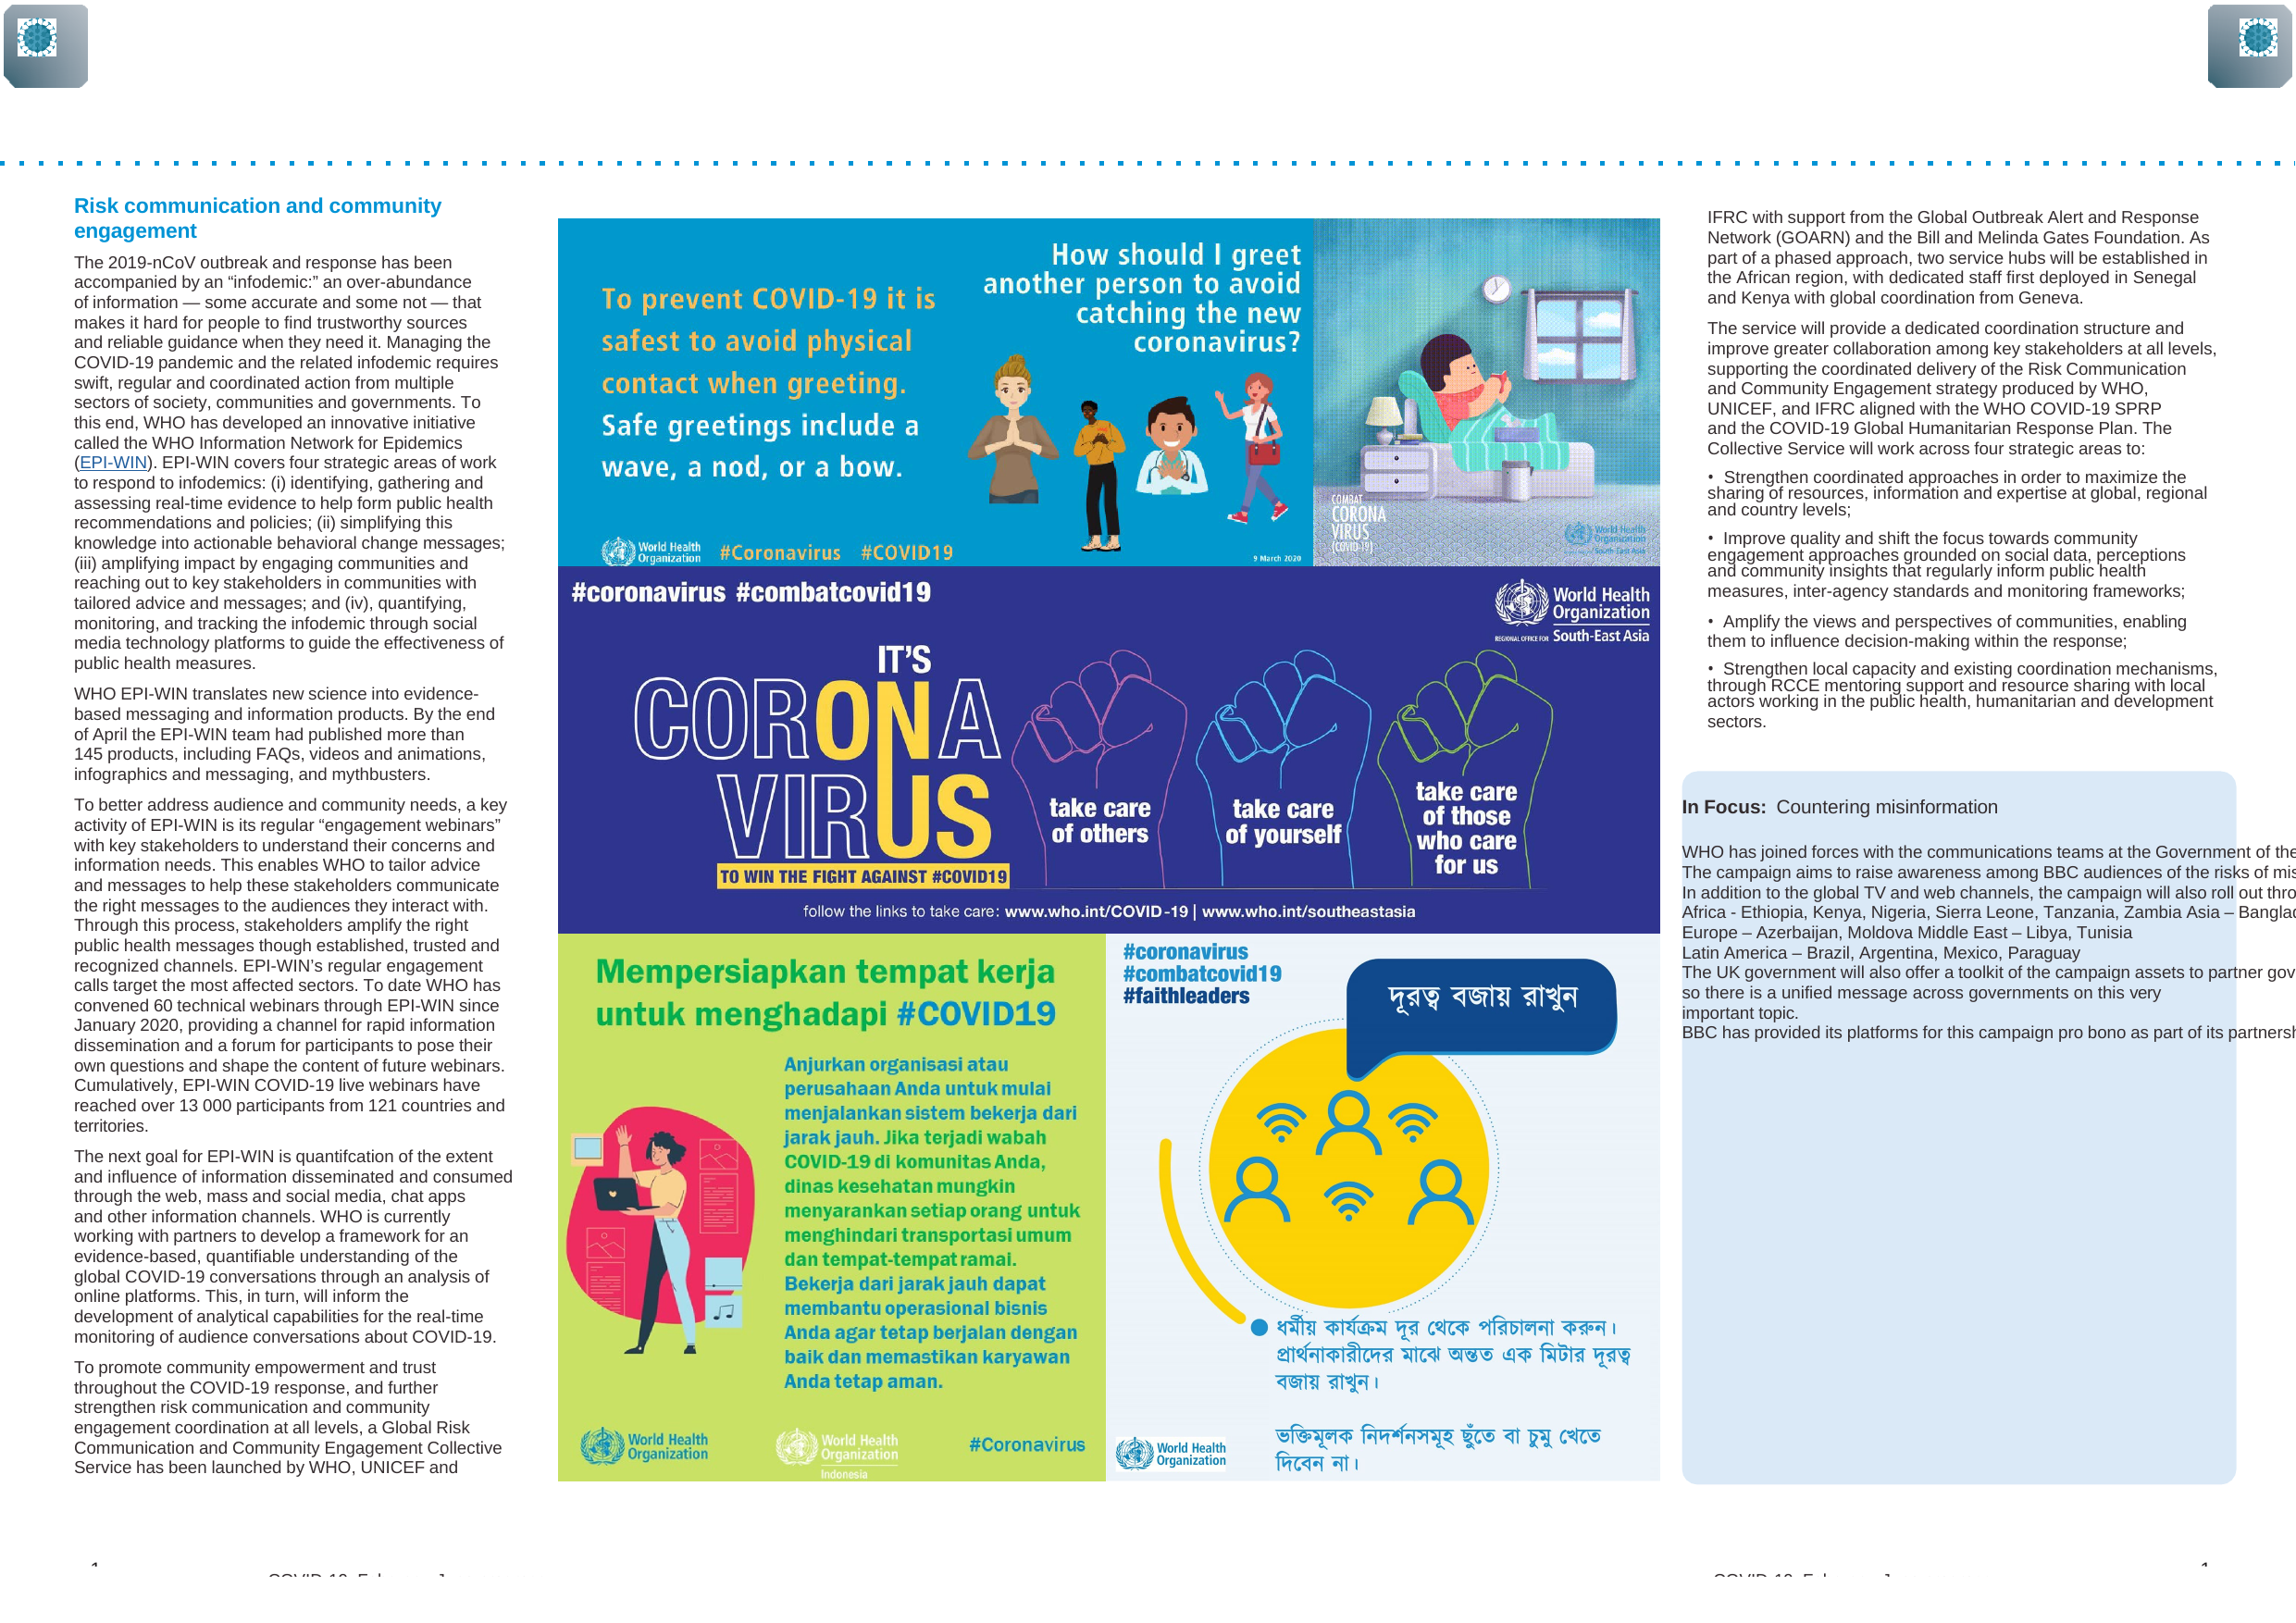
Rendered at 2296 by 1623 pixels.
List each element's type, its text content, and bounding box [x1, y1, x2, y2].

picture [1033, 274, 1042, 293]
picture [900, 545, 910, 560]
picture [1061, 279, 1073, 293]
text The service will provide a dedicated coordination structure and improve greater collaboration among key stakeholders at all levels, supporting the coordinated delivery of the Risk Communication and Community Engagement strategy produced by WHO, [1707, 318, 2218, 399]
picture [1246, 279, 1259, 293]
picture [825, 329, 837, 351]
list Improve quality and shift the focus towards community engagement approaches grounded on social data, perceptions and community insights that regularly inform public health [1707, 530, 2190, 581]
picture [863, 288, 876, 309]
picture [1071, 249, 1084, 265]
picture [727, 336, 738, 351]
picture [802, 421, 807, 435]
picture [744, 550, 751, 560]
picture [1209, 301, 1220, 323]
picture [790, 289, 806, 308]
picture [626, 462, 638, 477]
picture [797, 462, 804, 477]
picture [876, 336, 887, 351]
picture [658, 336, 667, 351]
picture [1280, 308, 1300, 323]
picture [645, 420, 656, 435]
picture [1249, 249, 1258, 264]
subtitle Risk communication and community engagement [74, 193, 485, 242]
picture [1106, 304, 1113, 323]
picture [1230, 279, 1242, 293]
text and other information channels. WHO is currently working with partners to develop a framework for an evidence-based, quantifiable understanding of the global COVID-19 conversations through an analysis of online platforms. This, in turn, will inform the development of analytical capabilities for the real-time monitoring of audience conversations about COVID-19. [74, 1207, 508, 1346]
picture [684, 555, 697, 562]
picture [714, 462, 726, 477]
picture [740, 421, 744, 435]
picture [749, 378, 760, 392]
picture [558, 218, 1660, 1481]
picture [1157, 308, 1168, 323]
picture [869, 336, 873, 351]
picture [708, 378, 729, 392]
picture [633, 413, 642, 435]
picture [1216, 373, 1287, 524]
picture [671, 293, 683, 309]
picture [1216, 244, 1220, 264]
picture [823, 550, 831, 560]
picture [603, 378, 614, 392]
picture [687, 293, 699, 308]
picture [857, 462, 871, 477]
picture [1261, 279, 1274, 293]
picture [1249, 308, 1261, 323]
picture [873, 462, 894, 477]
picture [1139, 279, 1149, 293]
picture [1077, 308, 1087, 323]
picture [1233, 249, 1245, 271]
picture [1090, 308, 1102, 323]
picture [1265, 308, 1277, 323]
picture [731, 545, 742, 560]
picture [671, 542, 700, 553]
text them to influence decision-making within the response; [1707, 633, 2272, 650]
picture [1017, 279, 1030, 293]
picture [1152, 279, 1166, 293]
text UNICEF, and IFRC aligned with the WHO COVID-19 SPRP and the COVID-19 Global Humanitarian Response Plan. The Collective Service will work across four strategic areas to: [1707, 399, 2188, 459]
picture [985, 279, 996, 293]
picture [860, 378, 863, 392]
picture [850, 421, 862, 435]
picture [643, 293, 656, 316]
picture [841, 336, 852, 357]
picture [764, 550, 774, 560]
picture [720, 545, 730, 560]
picture [617, 378, 629, 392]
picture [847, 375, 855, 392]
picture [1136, 397, 1209, 494]
text sectors. [1707, 712, 2272, 731]
picture [727, 416, 737, 435]
picture [788, 378, 801, 400]
picture [776, 550, 783, 560]
picture [834, 550, 839, 560]
picture [1170, 278, 1182, 293]
text IFRC with support from the Global Outbreak Alert and Response Network (GOARN) and the Bill and Melinda Gates Foundation. As part of a phased approach, two service hubs will be established in the African region, with dedicated staff first deployed in Senegal and Kenya with global coordination from Geneva. [1707, 207, 2223, 307]
picture [1261, 249, 1273, 265]
picture [747, 455, 758, 477]
picture [729, 462, 742, 477]
picture [764, 378, 776, 392]
picture [1133, 243, 1145, 264]
picture [1276, 336, 1285, 352]
picture [770, 288, 787, 309]
picture [1224, 336, 1236, 351]
picture [841, 455, 854, 477]
picture [968, 354, 1060, 503]
picture [1001, 279, 1012, 293]
picture [754, 288, 767, 309]
picture [1077, 279, 1084, 293]
text To promote community empowerment and trust throughout the COVID-19 response, and further strengthen risk communication and community engagement coordination at all levels, a Global Risk Communication and Community Engagement Collective Service has been launched by WHO, UNICEF and [74, 1357, 516, 1478]
picture [1165, 249, 1177, 265]
picture [1209, 336, 1221, 353]
picture [660, 378, 672, 392]
picture [641, 555, 648, 562]
picture [1120, 249, 1129, 265]
picture [925, 293, 934, 309]
list Amplify the views and perspectives of communities, enabling [1707, 607, 2272, 633]
picture [1286, 555, 1300, 561]
text To better address audience and community needs, a key activity of EPI-WIN is its regular “engagement webinars” with key stakeholders to understand their concerns and information needs. This enables WHO to tailor advice and messages to help these stakeholders communicate the right messages to the audiences they interact with. Through this process, stakeholders amplify the right public health messages though established, trusted and recognized channels. EPI-WIN’s regular engagement calls target the most affected sectors. To date WHO has convened 60 technical webinars through EPI-WIN since January 2020, providing a channel for rapid information dissemination and a forum for participants to pose their own questions and shape the content of future webinars. Cumulatively, EPI-WIN COVID-19 live webinars have reached over 13 000 participants from 121 countries and territories. [74, 795, 508, 1135]
picture [856, 336, 864, 351]
picture [639, 542, 665, 551]
picture [697, 421, 708, 435]
picture [1128, 279, 1136, 293]
picture [670, 332, 679, 351]
picture [1205, 279, 1218, 293]
picture [798, 550, 806, 560]
picture [781, 462, 792, 477]
picture [676, 378, 686, 392]
picture [867, 378, 879, 392]
picture [615, 336, 627, 351]
picture [812, 421, 823, 435]
picture [1249, 336, 1257, 351]
picture [775, 336, 779, 351]
picture [1112, 279, 1124, 293]
list Strengthen coordinated approaches in order to maximize the sharing of resources, information and expertise at global, regional and country levels; [1707, 468, 2211, 519]
picture [1260, 336, 1272, 352]
picture [733, 291, 742, 309]
picture [4, 4, 88, 88]
picture [657, 462, 669, 477]
picture [787, 550, 795, 560]
picture [814, 550, 820, 560]
picture [1117, 308, 1128, 323]
picture [1190, 243, 1202, 265]
picture [1193, 336, 1205, 351]
text WHO EPI-WIN translates new science into evidence- based messaging and information products. By the end of April the EPI-WIN team had published more than 145 products, including FAQs, videos and animations, infographics and messaging, and mythbusters. [74, 684, 496, 784]
picture [713, 421, 725, 435]
picture [742, 336, 753, 351]
picture [784, 329, 796, 351]
picture [649, 375, 657, 392]
picture [1131, 301, 1143, 323]
picture [749, 421, 760, 435]
text The next goal for EPI-WIN is quantifcation of the extent and influence of information disseminated and consumed through the web, mass and social media, chat apps [74, 1146, 516, 1207]
picture [689, 332, 698, 351]
text The 2019-nCoV outbreak and response has been accompanied by an “infodemic:” an over-abundance of information — some accurate and some not — that makes it hard for people to find trustworthy sources [74, 253, 485, 332]
picture [1261, 556, 1280, 561]
picture [865, 413, 878, 435]
picture [809, 336, 821, 357]
text and reliable guidance when they need it. Managing the COVID-19 pandemic and the related infodemic requires swift, regular and coordinated action from multiple sectors of society, communities and governments. To this end, WHO has developed an innovative initiative called the WHO Information Network for Epidemics (EPI-WIN). EPI-WIN covers four strategic areas of work to respond to infodemics: (i) identifying, gathering and assessing real-time evidence to help form public health recommendations and policies; (ii) simplifying this [74, 332, 501, 533]
picture [1193, 274, 1202, 293]
picture [602, 289, 615, 308]
list Strengthen local capacity and existing coordination mechanisms, through RCCE mentoring support and resource sharing with local actors working in the public health, humanitarian and development [1707, 660, 2221, 712]
picture [819, 289, 834, 308]
picture [1136, 336, 1145, 353]
picture [689, 462, 701, 477]
picture [781, 421, 790, 435]
picture [2208, 4, 2292, 88]
picture [906, 421, 917, 435]
picture [1172, 308, 1185, 328]
picture [919, 545, 930, 560]
picture [764, 421, 777, 441]
picture [1148, 249, 1161, 264]
picture [1286, 271, 1300, 293]
picture [884, 378, 897, 400]
picture [603, 336, 613, 351]
picture [1045, 271, 1056, 293]
picture [874, 545, 884, 560]
text knowledge into actionable behavioral change messages; [74, 533, 516, 552]
picture [1087, 249, 1108, 264]
picture [757, 550, 762, 560]
picture [883, 421, 894, 435]
picture [827, 421, 838, 435]
picture [618, 293, 631, 308]
picture [689, 375, 698, 392]
picture [832, 378, 844, 392]
picture [1276, 249, 1287, 265]
picture [1074, 402, 1125, 551]
picture [849, 289, 855, 308]
picture [1224, 308, 1236, 323]
picture [702, 336, 714, 351]
picture [1291, 246, 1300, 265]
picture [1148, 336, 1161, 352]
picture [642, 336, 654, 351]
text (iii) amplifying impact by engaging communities and reaching out to key stakeholders in communities with tailored advice and messages; and (iv), quantifying, monitoring, and tracking the infodemic through social media technology platforms to guide the effectiveness of public health measures. [74, 552, 516, 673]
picture [602, 462, 623, 477]
picture [633, 378, 645, 392]
picture [816, 462, 827, 477]
picture [702, 293, 714, 309]
picture [886, 547, 897, 560]
text measures, inter-agency standards and monitoring frameworks; [1707, 581, 2272, 601]
picture [1053, 244, 1067, 264]
picture [862, 545, 872, 560]
picture [687, 421, 693, 435]
picture [1197, 304, 1205, 323]
picture [934, 545, 938, 560]
picture [650, 553, 680, 564]
picture [907, 329, 911, 351]
picture [618, 421, 630, 435]
picture [732, 372, 744, 392]
picture [660, 293, 669, 308]
picture [1289, 330, 1300, 345]
picture [1097, 279, 1110, 299]
picture [805, 378, 813, 392]
picture [1182, 243, 1185, 264]
picture [896, 291, 904, 309]
picture [717, 293, 729, 308]
picture [630, 329, 639, 351]
picture [640, 462, 653, 477]
picture [758, 336, 771, 351]
picture [841, 413, 845, 435]
picture [816, 378, 828, 393]
picture [945, 545, 951, 560]
picture [889, 336, 901, 352]
picture [669, 421, 682, 441]
picture [1176, 336, 1189, 352]
picture [603, 415, 615, 435]
picture [1165, 336, 1173, 351]
